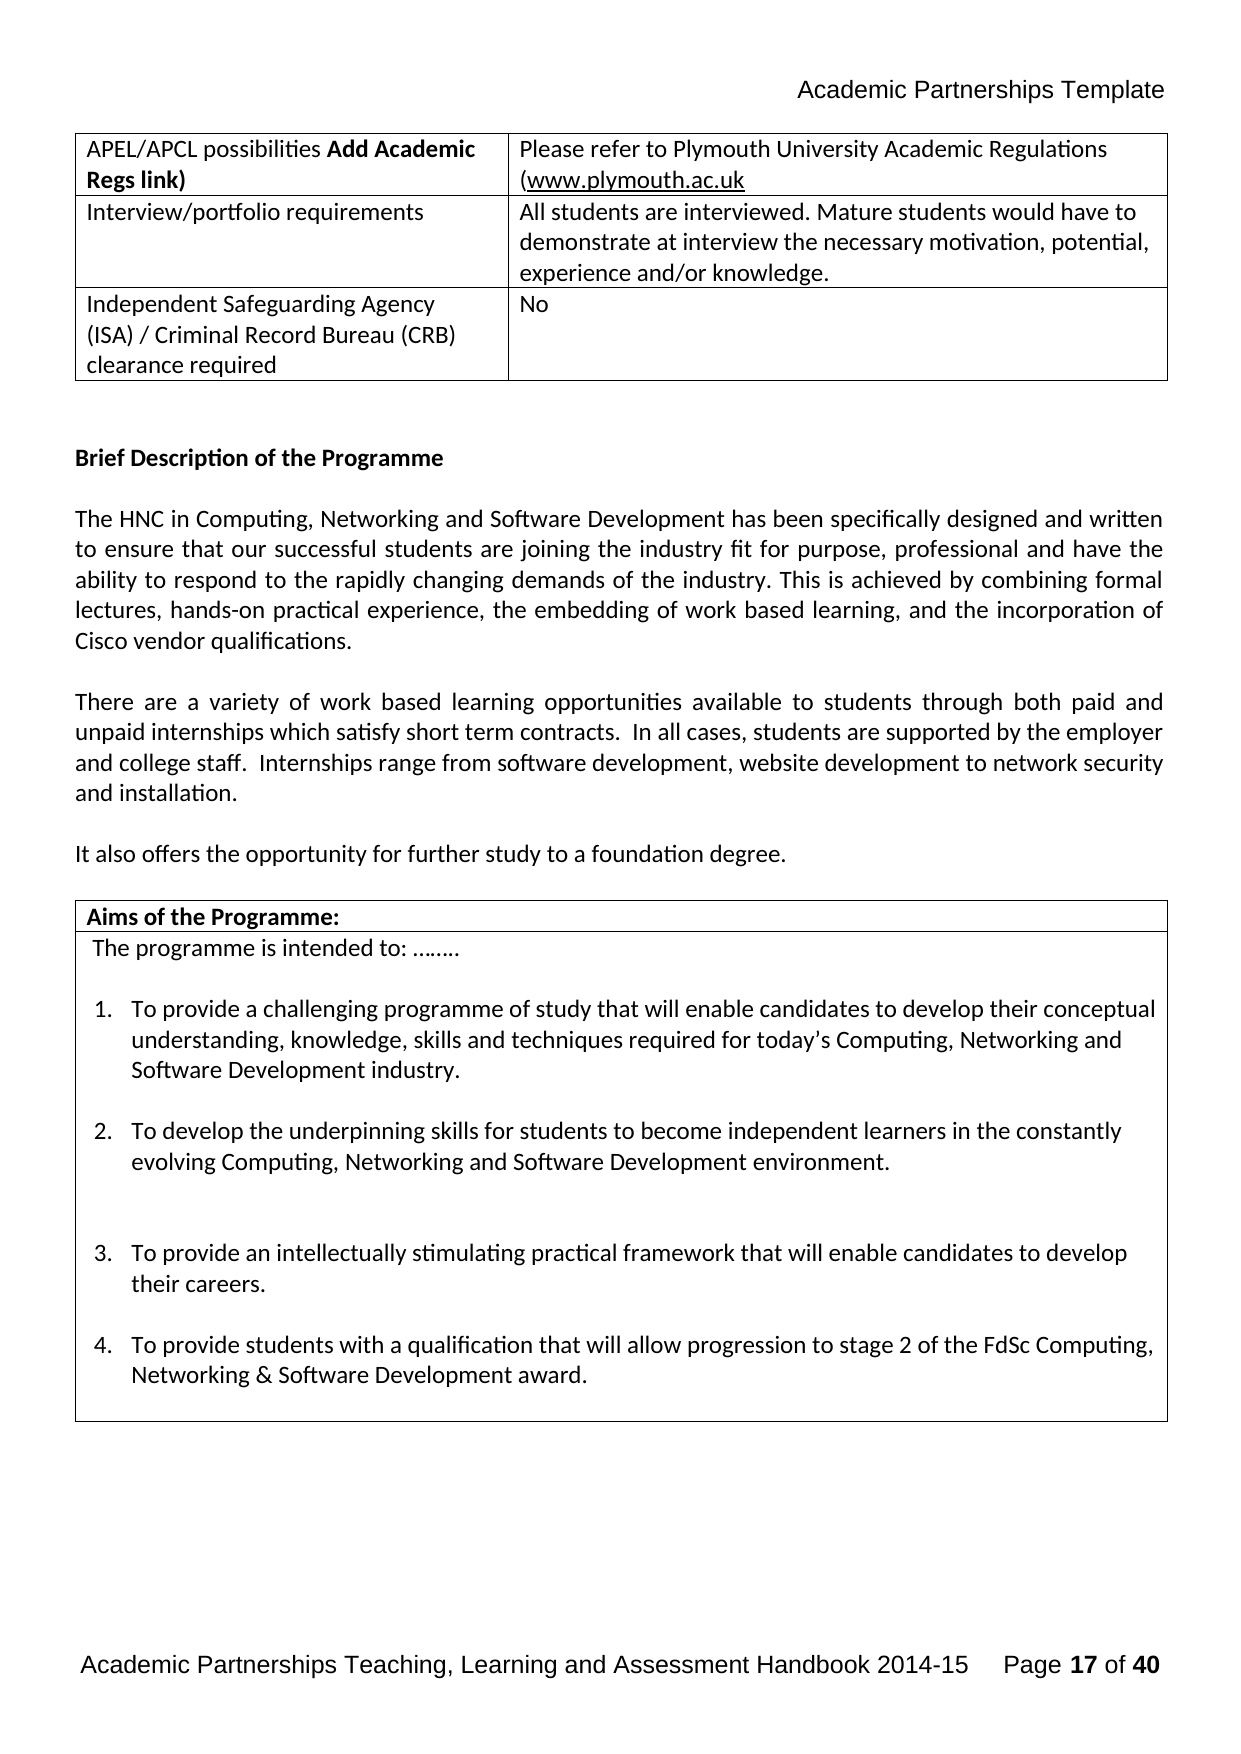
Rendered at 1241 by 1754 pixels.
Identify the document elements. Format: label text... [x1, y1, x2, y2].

text The HNC in Computing, Networking and Software Development has been specifically designed and written to ensure that our successful students are joining the industry fit for purpose, professional and have the ability to respond to the rapidly changing demands of the industry. This is achieved by combining formal lectures, hands-on practical experience, the embedding of work based learning, and the incorporation of Cisco vendor qualifications. [75, 503, 1165, 656]
table_header Aims of the Programme: [76, 901, 1167, 931]
table_cell Interview/portfolio requirements [76, 196, 508, 287]
table_cell Independent Safeguarding Agency (ISA) / Criminal Record Bureau (CRB) clearance required [76, 288, 508, 380]
table_cell All students are interviewed. Mature students would have to demonstrate at interview the necessary motivation, potential, experience and/or knowledge. [509, 196, 1167, 287]
text Brief Description of the Programme [75, 442, 1165, 472]
table_cell APEL/APCL possibilities Add Academic Regs link) [76, 134, 508, 194]
text There are a variety of work based learning opportunities available to students through both paid and unpaid internships which satisfy short term contracts. In all cases, students are supported by the employer and college staff. Internships range from software development, website development to network security and installation. [75, 686, 1165, 808]
table_cell The programme is intended to: …….. To provide a challenging programme of study that will enable candidates to develop their conceptual understanding, knowledge, skills and techniques required for today’s Computing, Networking and Software Development industry. To develop the underpinning skills for students to become independent learners in the constantly evolving Computing, Networking and Software Development environment. To provide an intellectually stimulating practical framework that will enable candidates to develop their careers. To provide students with a qualification that will allow progression to stage 2 of the FdSc Computing, Networking & Software Development award. [76, 932, 1167, 1421]
table_cell No [509, 288, 1167, 380]
table_cell Please refer to Plymouth University Academic Regulations (www.plymouth.ac.uk [509, 134, 1167, 194]
text It also offers the opportunity for further study to a foundation degree. [75, 839, 1165, 869]
